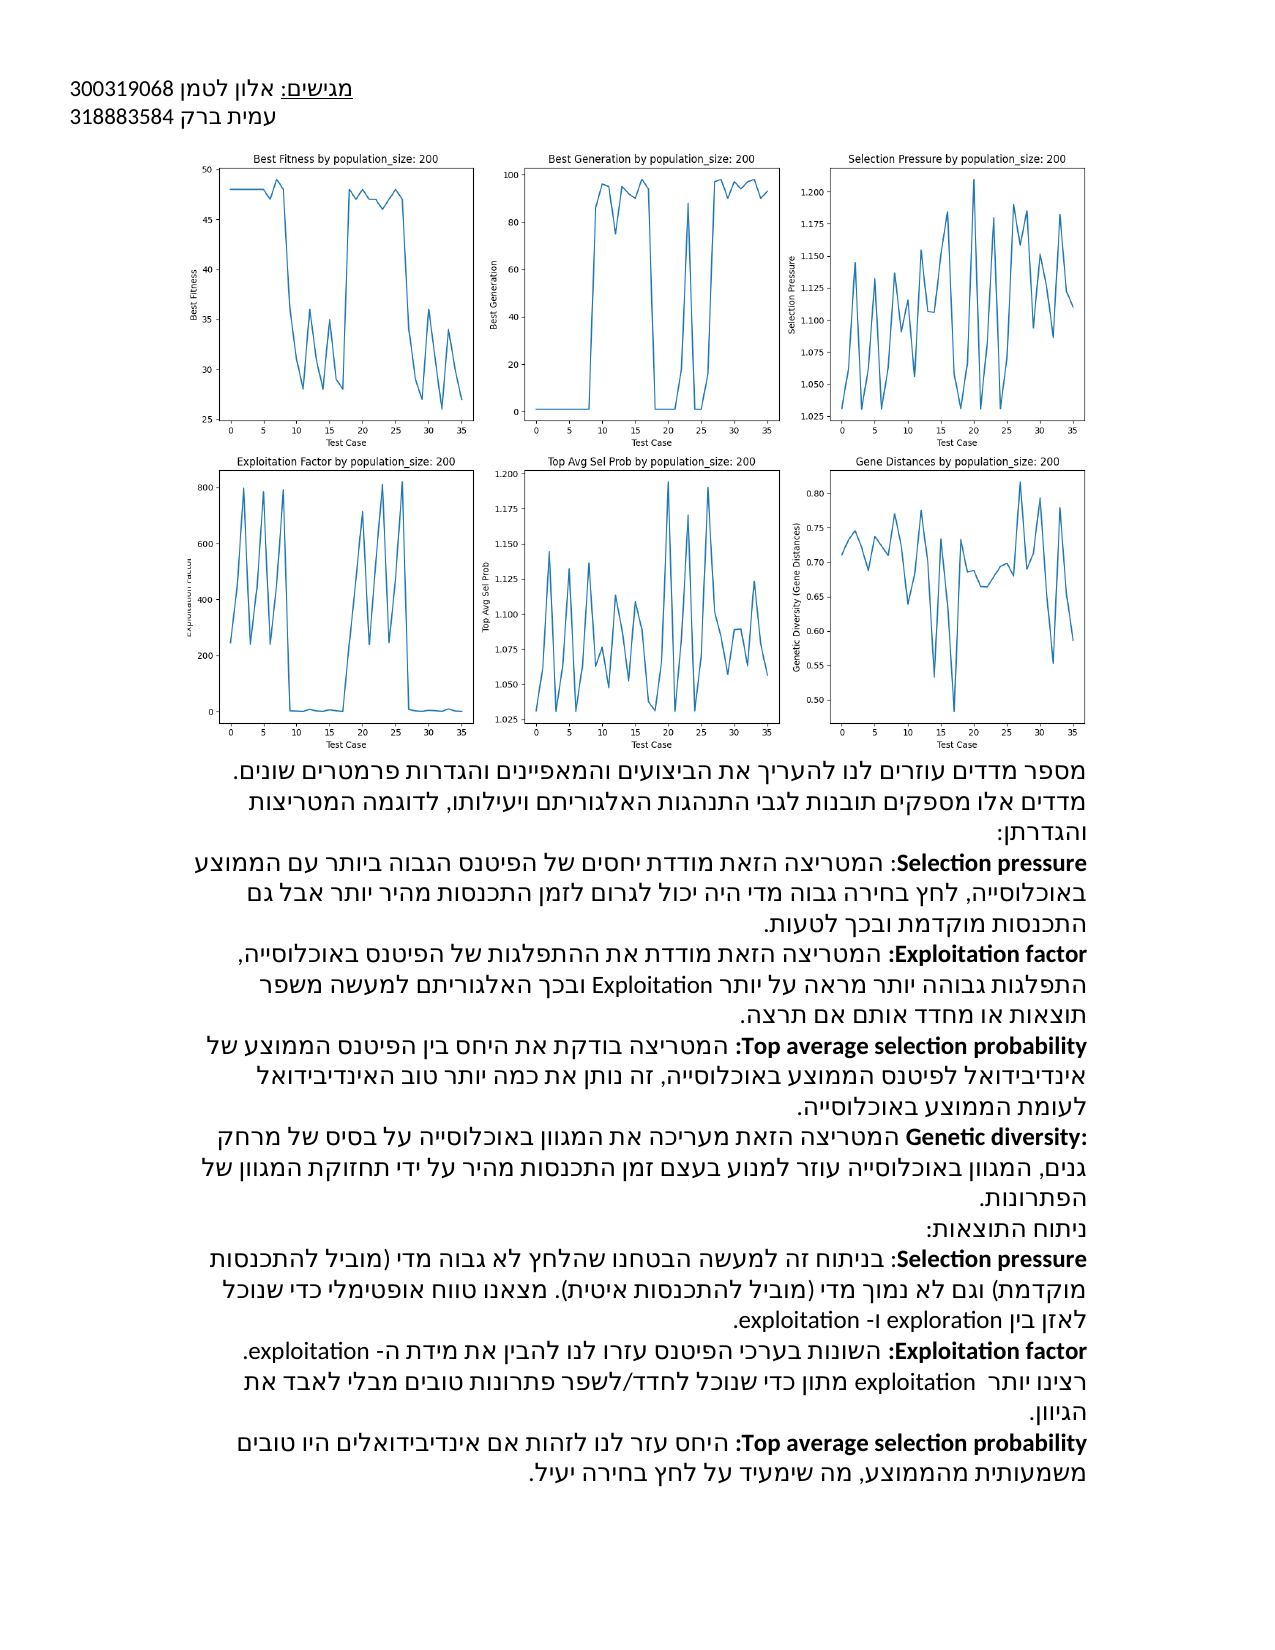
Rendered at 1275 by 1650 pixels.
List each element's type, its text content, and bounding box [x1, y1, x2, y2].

text :Genetic diversity המטריצה הזאת מעריכה את המגוון באוכלוסייה על בסיס של מרחק גנים, המגוון באוכלוסייה עוזר למנוע בעצם זמן התכנסות מהיר על ידי תחזוקת המגוון של הפתרונות. [187, 1121, 1087, 1213]
text Exploitation factor: המטריצה הזאת מודדת את ההתפלגות של הפיטנס באוכלוסייה, התפלגות גבוהה יותר מראה על יותר Exploitation ובכך האלגוריתם למעשה משפר תוצאות או מחדד אותם אם תרצה. [187, 938, 1087, 1030]
text Top average selection probability: המטריצה בודקת את היחס בין הפיטנס הממוצע של אינדיבידואל לפיטנס הממוצע באוכלוסייה, זה נותן את כמה יותר טוב האינדיבידואל לעומת הממוצע באוכלוסייה. [187, 1030, 1087, 1121]
text Selection pressure: בניתוח זה למעשה הבטחנו שהלחץ לא גבוה מדי (מוביל להתכנסות מוקדמת) וגם לא נמוך מדי (מוביל להתכנסות איטית). מצאנו טווח אופטימלי כדי שנוכל לאזן בין exploration ו- exploitation. [187, 1243, 1087, 1335]
text ניתוח התוצאות: [187, 1213, 1087, 1243]
picture [187, 150, 1088, 756]
text Selection pressure: המטריצה הזאת מודדת יחסים של הפיטנס הגבוה ביותר עם הממוצע באוכלוסייה, לחץ בחירה גבוה מדי היה יכול לגרום לזמן התכנסות מהיר יותר אבל גם התכנסות מוקדמת ובכך לטעות. [187, 847, 1087, 938]
text Top average selection probability: היחס עזר לנו לזהות אם אינדיבידואלים היו טובים משמעותית מהממוצע, מה שימעיד על לחץ בחירה יעיל. [187, 1427, 1087, 1488]
text מספר מדדים עוזרים לנו להעריך את הביצועים והמאפיינים והגדרות פרמטרים שונים. מדדים אלו מספקים תובנות לגבי התנהגות האלגוריתם ויעילותו, לדוגמה המטריצות והגדרתן: [187, 756, 1087, 847]
text Exploitation factor: השונות בערכי הפיטנס עזרו לנו להבין את מידת ה- exploitation. רצינו יותר exploitation מתון כדי שנוכל לחדד/לשפר פתרונות טובים מבלי לאבד את הגיוון. [187, 1335, 1087, 1427]
